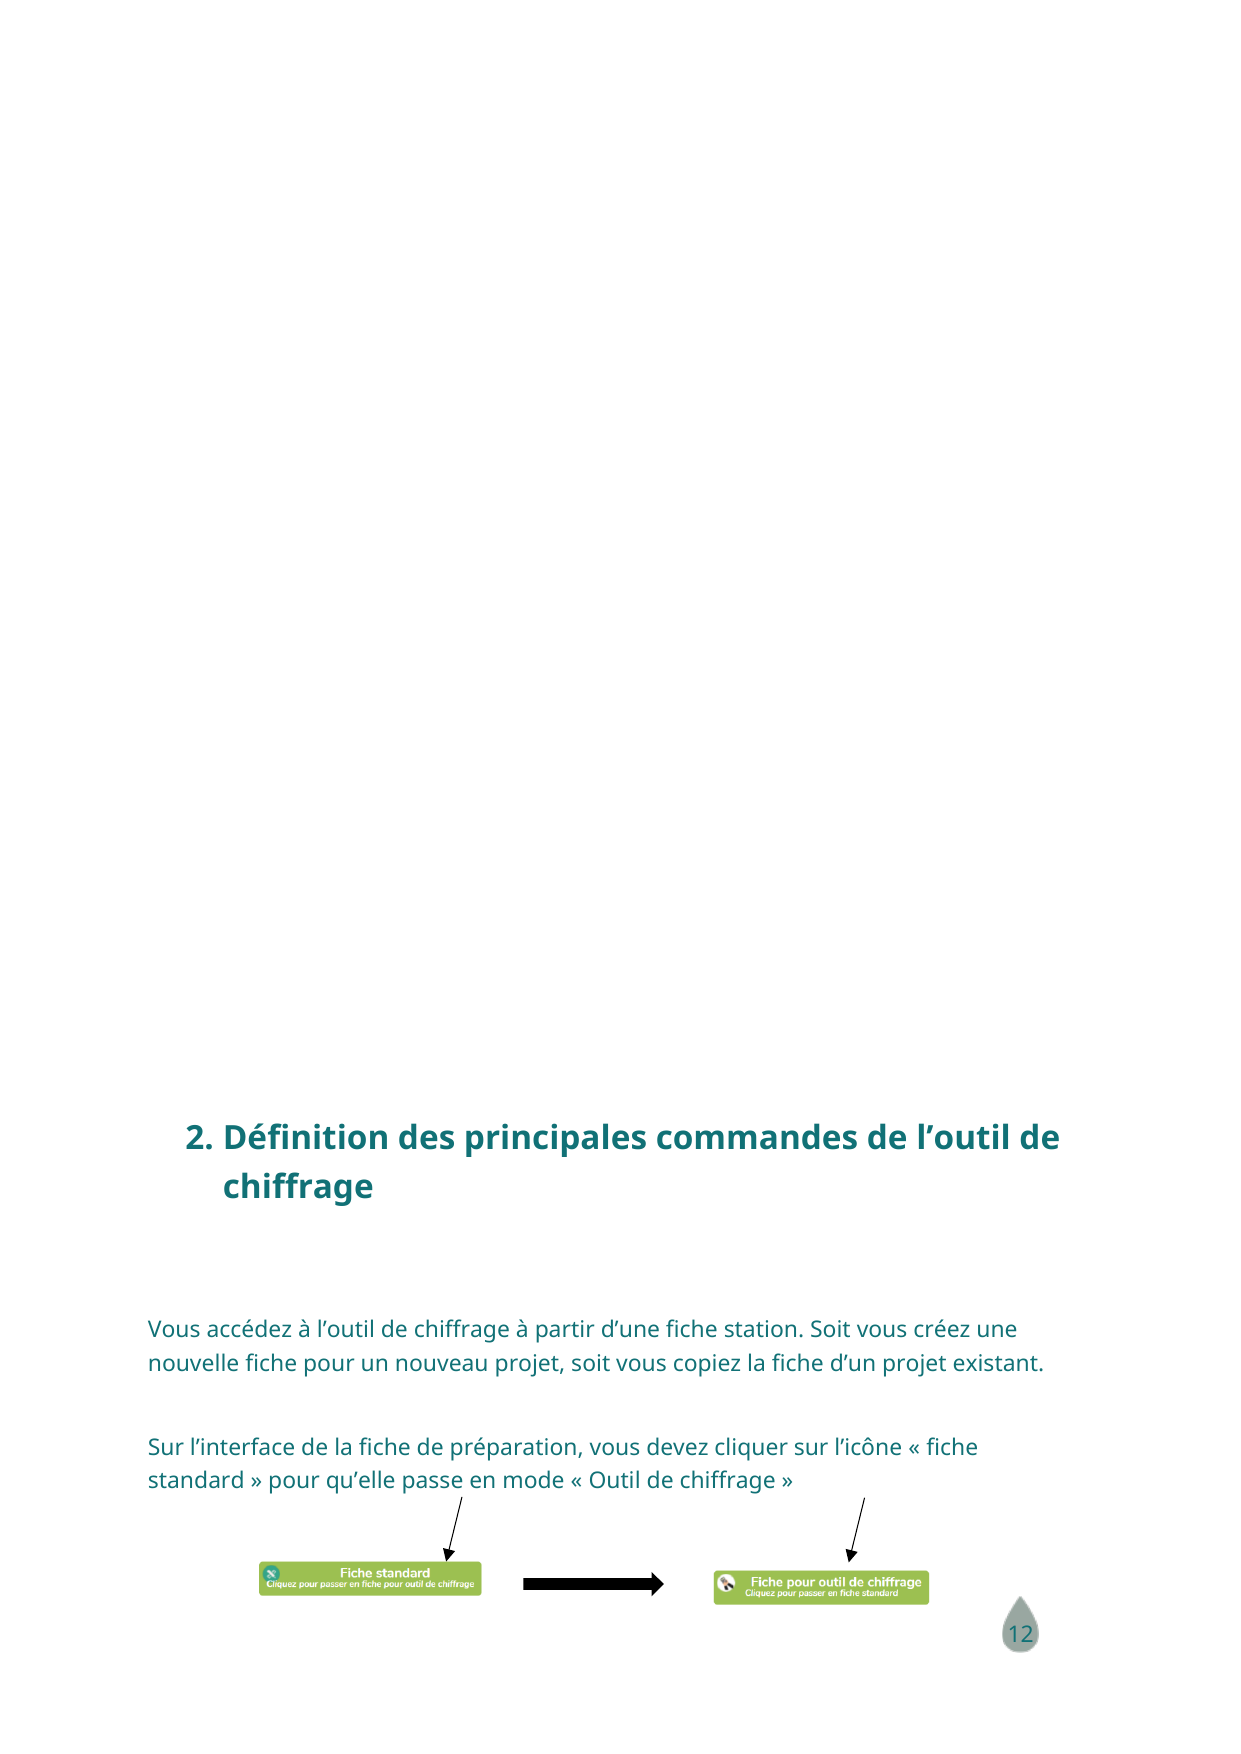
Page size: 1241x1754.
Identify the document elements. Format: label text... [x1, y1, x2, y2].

subtitle Vous accédez à l’outil de chiffrage à partir d’une fiche station. Soit vous créez une nouvelle fiche pour un nouveau projet, soit vous copiez la fiche d’un projet existant. [148, 1313, 1092, 1378]
picture [1002, 1596, 1039, 1653]
text Sur l’interface de la fiche de préparation, vous devez cliquer sur l’icône « fiche standard » pour qu’elle passe en mode « Outil de chiffrage » [148, 1431, 1092, 1496]
subtitle Définition des principales commandes de l’outil de chiffrage [185, 1114, 1092, 1208]
picture [251, 1554, 487, 1602]
picture [708, 1567, 944, 1615]
